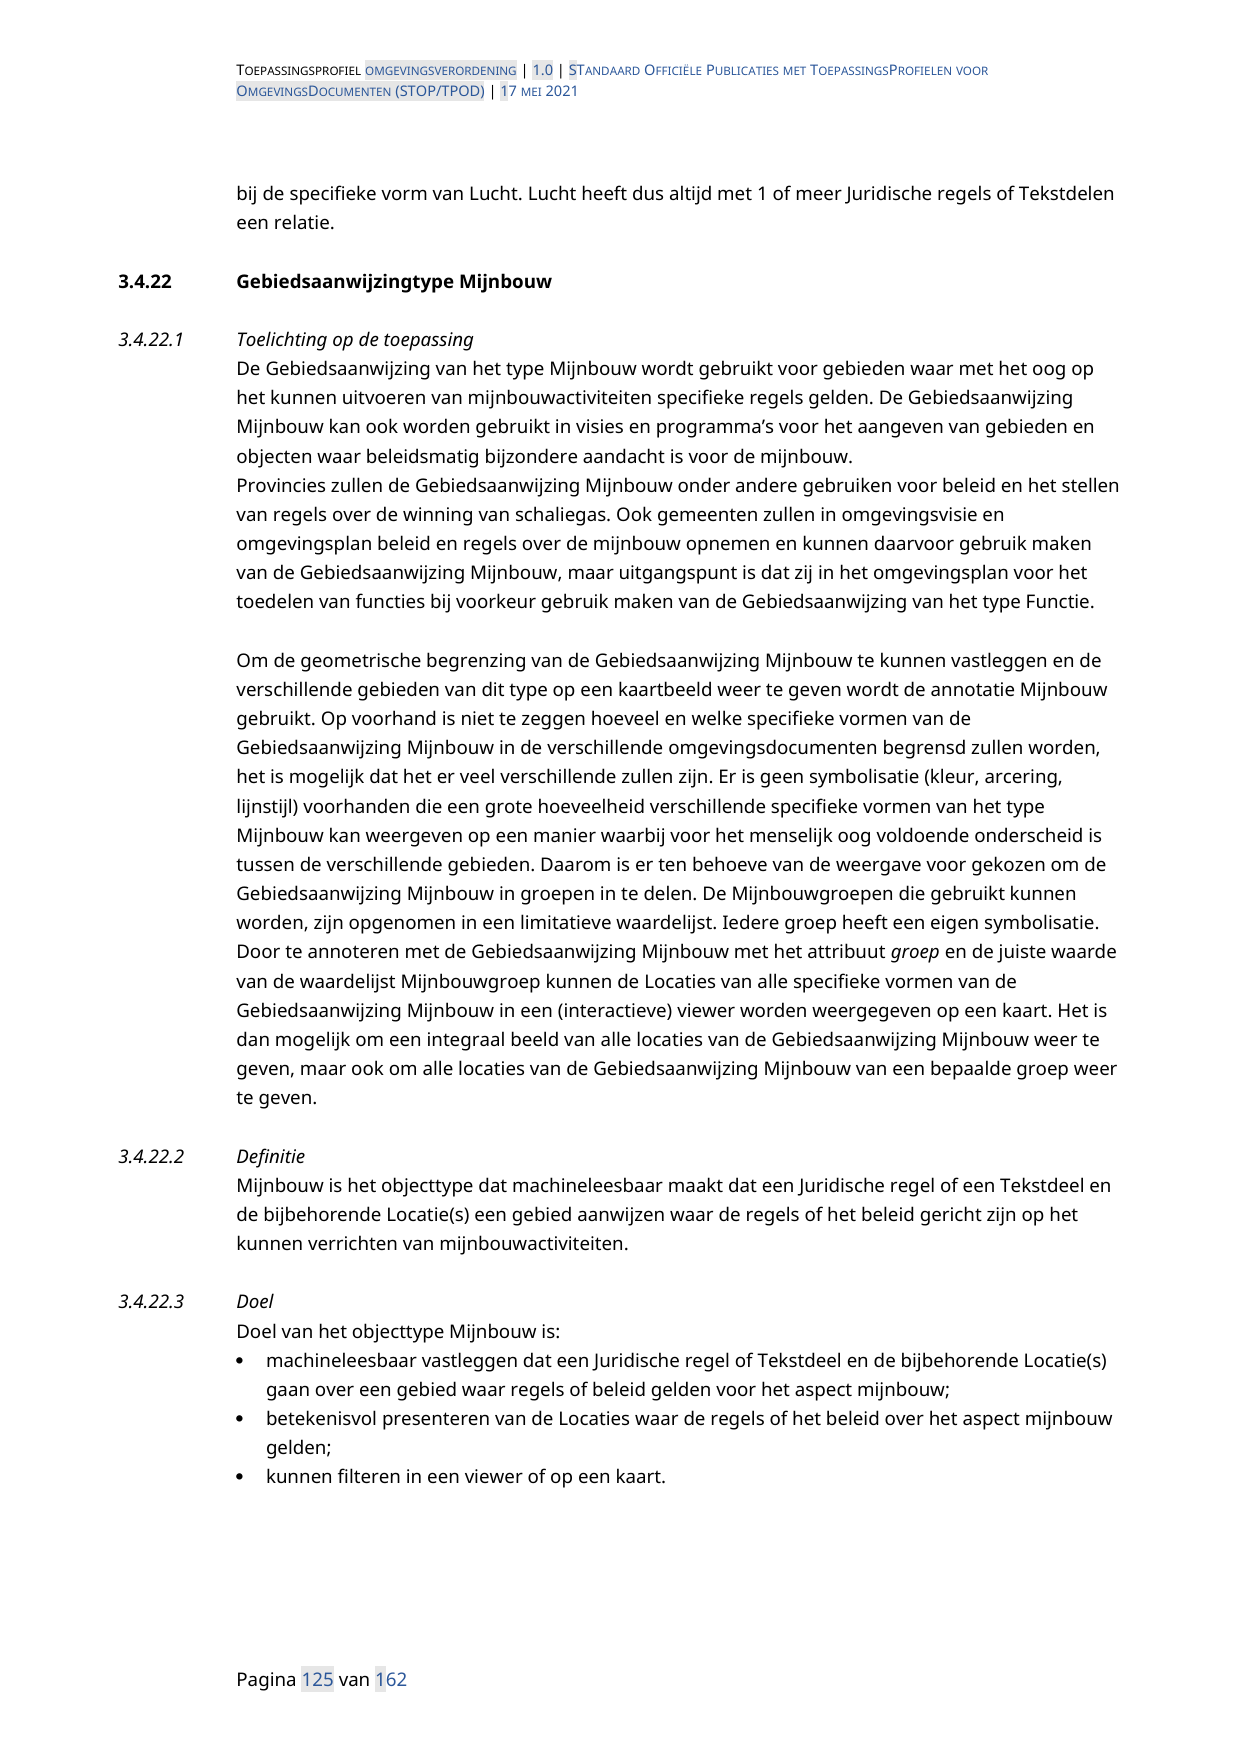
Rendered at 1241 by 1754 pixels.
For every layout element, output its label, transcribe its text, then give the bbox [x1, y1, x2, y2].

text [236, 177, 1122, 236]
text Om de geometrische begrenzing van de Gebiedsaanwijzing Mijnbouw te kunnen vastleggen en de verschillende gebieden van dit type op een kaartbeeld weer te geven wordt de annotatie Mijnbouw gebruikt. Op voorhand is niet te zeggen hoeveel en welke specifieke vormen van de Gebiedsaanwijzing Mijnbouw in de verschillende omgevingsdocumenten begrensd zullen worden, het is mogelijk dat het er veel verschillende zullen zijn. Er is geen symbolisatie (kleur, arcering, lijnstijl) voorhanden die een grote hoeveelheid verschillende specifieke vormen van het type Mijnbouw kan weergeven op een manier waarbij voor het menselijk oog voldoende onderscheid is tussen de verschillende gebieden. Daarom is er ten behoeve van de weergave voor gekozen om de Gebiedsaanwijzing Mijnbouw in groepen in te delen. De Mijnbouwgroepen die gebruikt kunnen worden, zijn opgenomen in een limitatieve waardelijst. Iedere groep heeft een eigen symbolisatie. Door te annoteren met de Gebiedsaanwijzing Mijnbouw met het attribuut groep en de juiste waarde van de waardelijst Mijnbouwgroep kunnen de Locaties van alle specifieke vormen van de Gebiedsaanwijzing Mijnbouw in een (interactieve) viewer worden weergegeven op een kaart. Het is dan mogelijk om een integraal beeld van alle locaties van de Gebiedsaanwijzing Mijnbouw weer te geven, maar ook om alle locaties van de Gebiedsaanwijzing Mijnbouw van een bepaalde groep weer te geven. [236, 644, 1122, 1111]
subtitle Definitie [118, 1140, 1122, 1169]
subtitle Gebiedsaanwijzingtype Mijnbouw [118, 265, 1122, 294]
text machineleesbaar vastleggen dat een Juridische regel of Tekstdeel en de bijbehorende Locatie(s) gaan over een gebied waar regels of beleid gelden voor het aspect mijnbouw; [236, 1344, 1122, 1402]
text De Gebiedsaanwijzing van het type Mijnbouw wordt gebruikt voor gebieden waar met het oog op het kunnen uitvoeren van mijnbouwactiviteiten specifieke regels gelden. De Gebiedsaanwijzing Mijnbouw kan ook worden gebruikt in visies en programma’s voor het aangeven van gebieden en objecten waar beleidsmatig bijzondere aandacht is voor de mijnbouw. [236, 352, 1122, 469]
subtitle Doel [118, 1286, 1122, 1315]
text Doel van het objecttype Mijnbouw is: [236, 1315, 1122, 1344]
subtitle Toelichting op de toepassing [118, 323, 1122, 352]
text Mijnbouw is het objecttype dat machineleesbaar maakt dat een Juridische regel of een Tekstdeel en de bijbehorende Locatie(s) een gebied aanwijzen waar de regels of het beleid gericht zijn op het kunnen verrichten van mijnbouwactiviteiten. [236, 1169, 1122, 1256]
text kunnen filteren in een viewer of op een kaart. [236, 1461, 1122, 1490]
text Provincies zullen de Gebiedsaanwijzing Mijnbouw onder andere gebruiken voor beleid en het stellen van regels over de winning van schaliegas. Ook gemeenten zullen in omgevingsvisie en omgevingsplan beleid en regels over de mijnbouw opnemen en kunnen daarvoor gebruik maken van de Gebiedsaanwijzing Mijnbouw, maar uitgangspunt is dat zij in het omgevingsplan voor het toedelen van functies bij voorkeur gebruik maken van de Gebiedsaanwijzing van het type Functie. [236, 469, 1122, 615]
text betekenisvol presenteren van de Locaties waar de regels of het beleid over het aspect mijnbouw gelden; [236, 1402, 1122, 1461]
